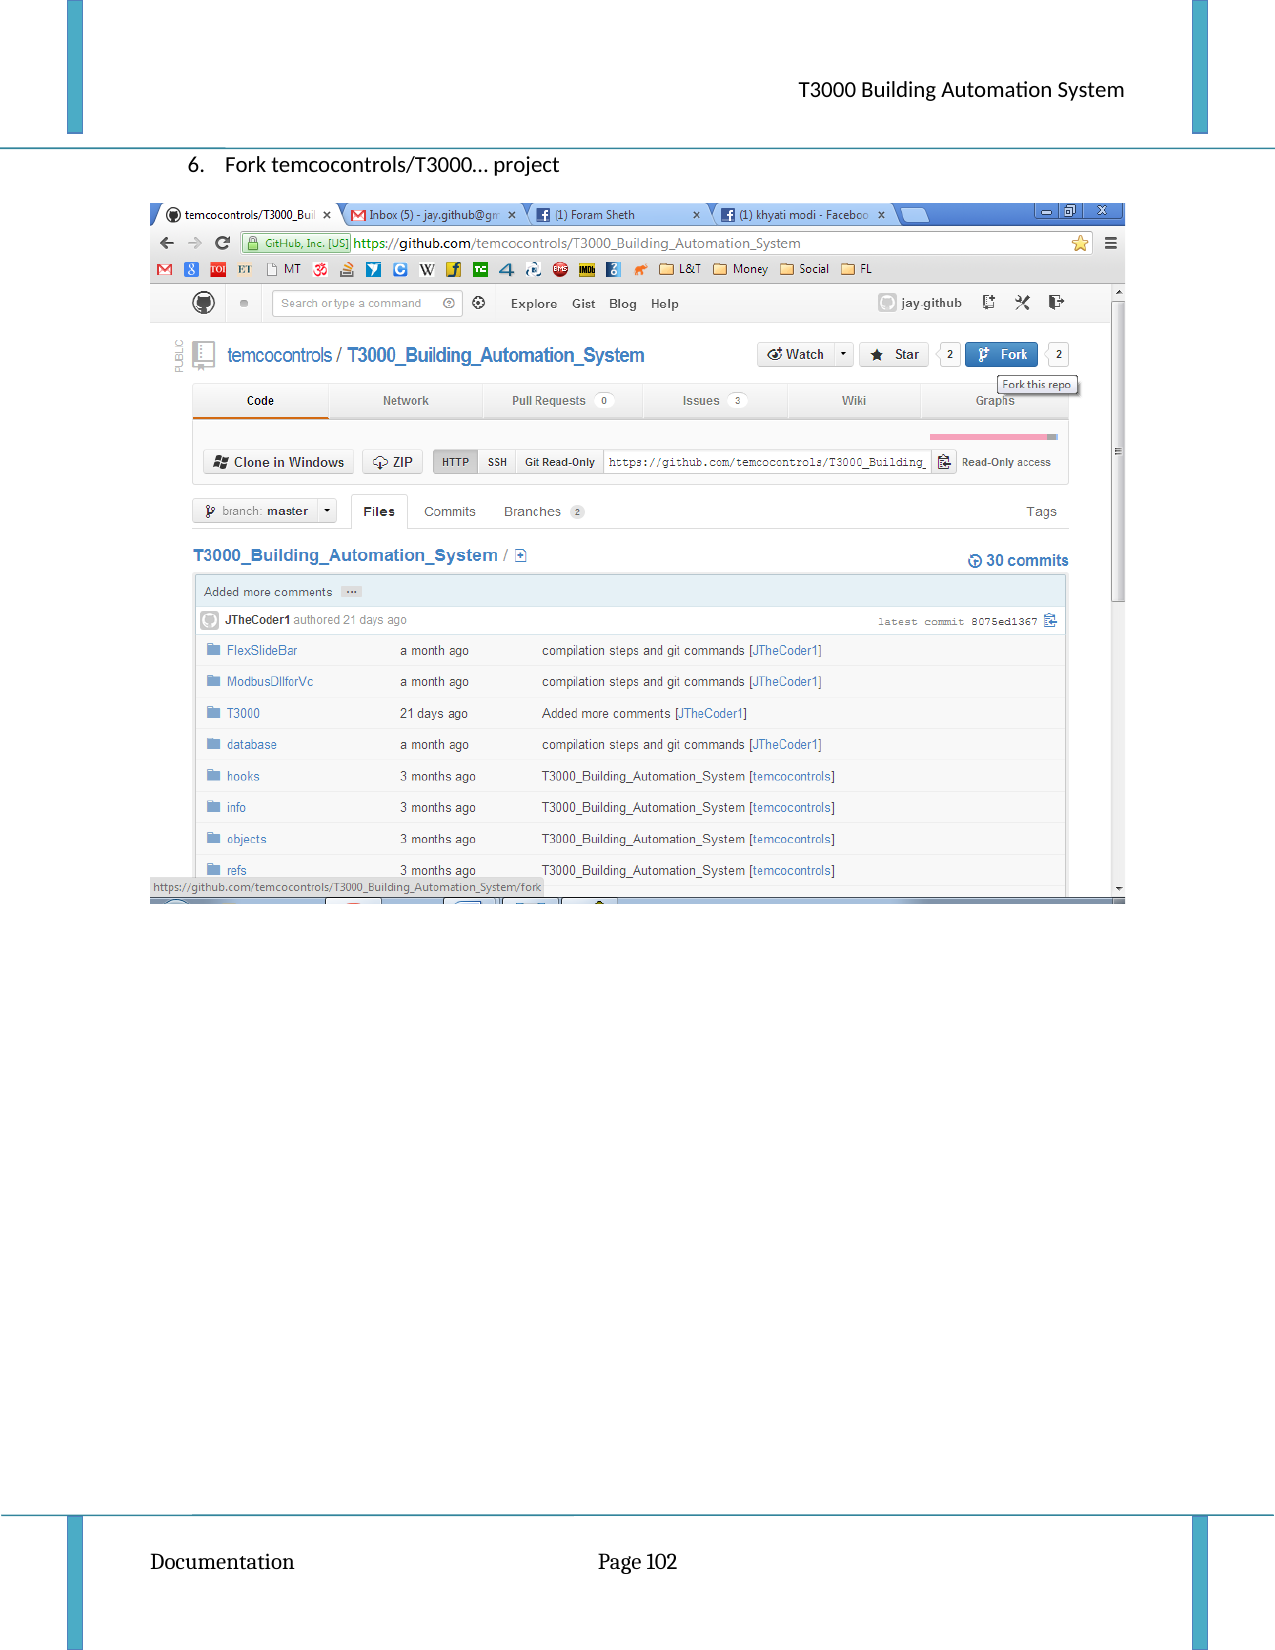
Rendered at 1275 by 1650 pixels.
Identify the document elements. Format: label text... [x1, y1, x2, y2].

picture [150, 203, 1125, 904]
list Fork temcocontrols/T3000… project [187, 150, 1125, 178]
